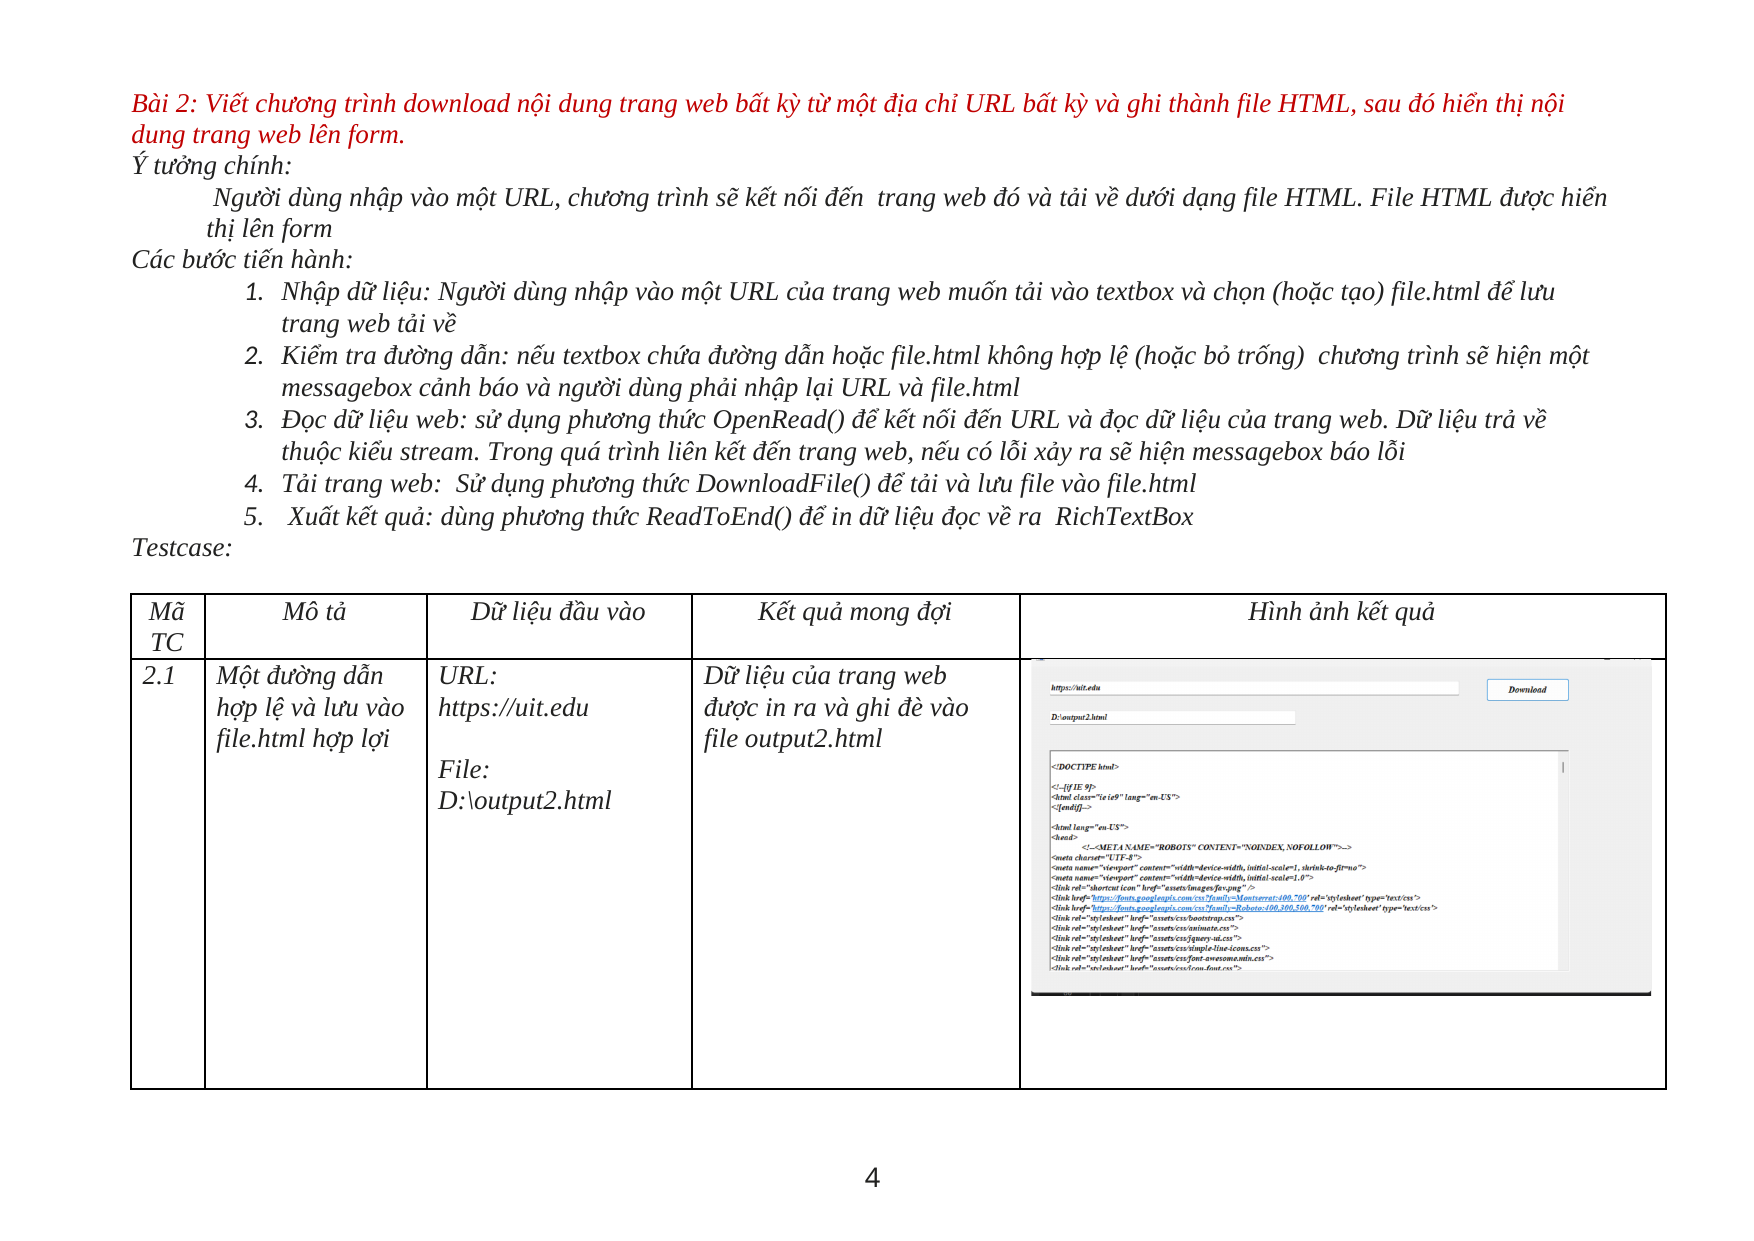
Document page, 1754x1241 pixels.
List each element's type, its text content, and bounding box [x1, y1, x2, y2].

list Tải trang web: Sử dụng phương thức DownloadFile() để tải và lưu file vào file.html [244, 467, 1613, 499]
table_header Mô tả [206, 595, 426, 657]
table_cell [428, 660, 691, 1088]
list Kiểm tra đường dẫn: nếu textbox chứa đường dẫn hoặc file.html không hợp lệ (hoặc bỏ trống) chương trình sẽ hiện một messagebox cảnh báo và người dùng phải nhập lại URL và file.html [244, 338, 1613, 402]
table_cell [206, 660, 426, 1088]
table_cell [693, 660, 1019, 1088]
table_cell [1021, 660, 1665, 1088]
text Các bước tiến hành: [131, 243, 1613, 274]
list Xuất kết quả: dùng phương thức ReadToEnd() để in dữ liệu đọc về ra RichTextBox [244, 499, 1613, 531]
table_cell 2.1 [132, 660, 204, 1088]
table_header Dữ liệu đầu vào [428, 595, 691, 657]
list Đọc dữ liệu web: sử dụng phương thức OpenRead() để kết nối đến URL và đọc dữ liệu của trang web. Dữ liệu trả về thuộc kiểu stream. Trong quá trình liên kết đến trang web, nếu có lỗi xảy ra sẽ hiện messagebox báo lỗi [244, 402, 1613, 467]
picture [1031, 659, 1652, 996]
text Bài 2: Viết chương trình download nội dung trang web bất kỳ từ một địa chỉ URL bất kỳ và ghi thành file HTML, sau đó hiển thị nội dung trang web lên form. [131, 87, 1613, 149]
list Nhập dữ liệu: Người dùng nhập vào một URL của trang web muốn tải vào textbox và chọn (hoặc tạo) file.html để lưu trang web tải về [244, 274, 1613, 338]
table_header Mã TC [132, 595, 204, 657]
text Ý tưởng chính: [131, 149, 1613, 181]
text Testcase: [131, 531, 1613, 562]
table_header Hình ảnh kết quả [1021, 595, 1665, 657]
table_header Kết quả mong đợi [693, 595, 1019, 657]
text Người dùng nhập vào một URL, chương trình sẽ kết nối đến trang web đó và tải về dưới dạng file HTML. File HTML được hiển thị lên form [206, 181, 1613, 243]
